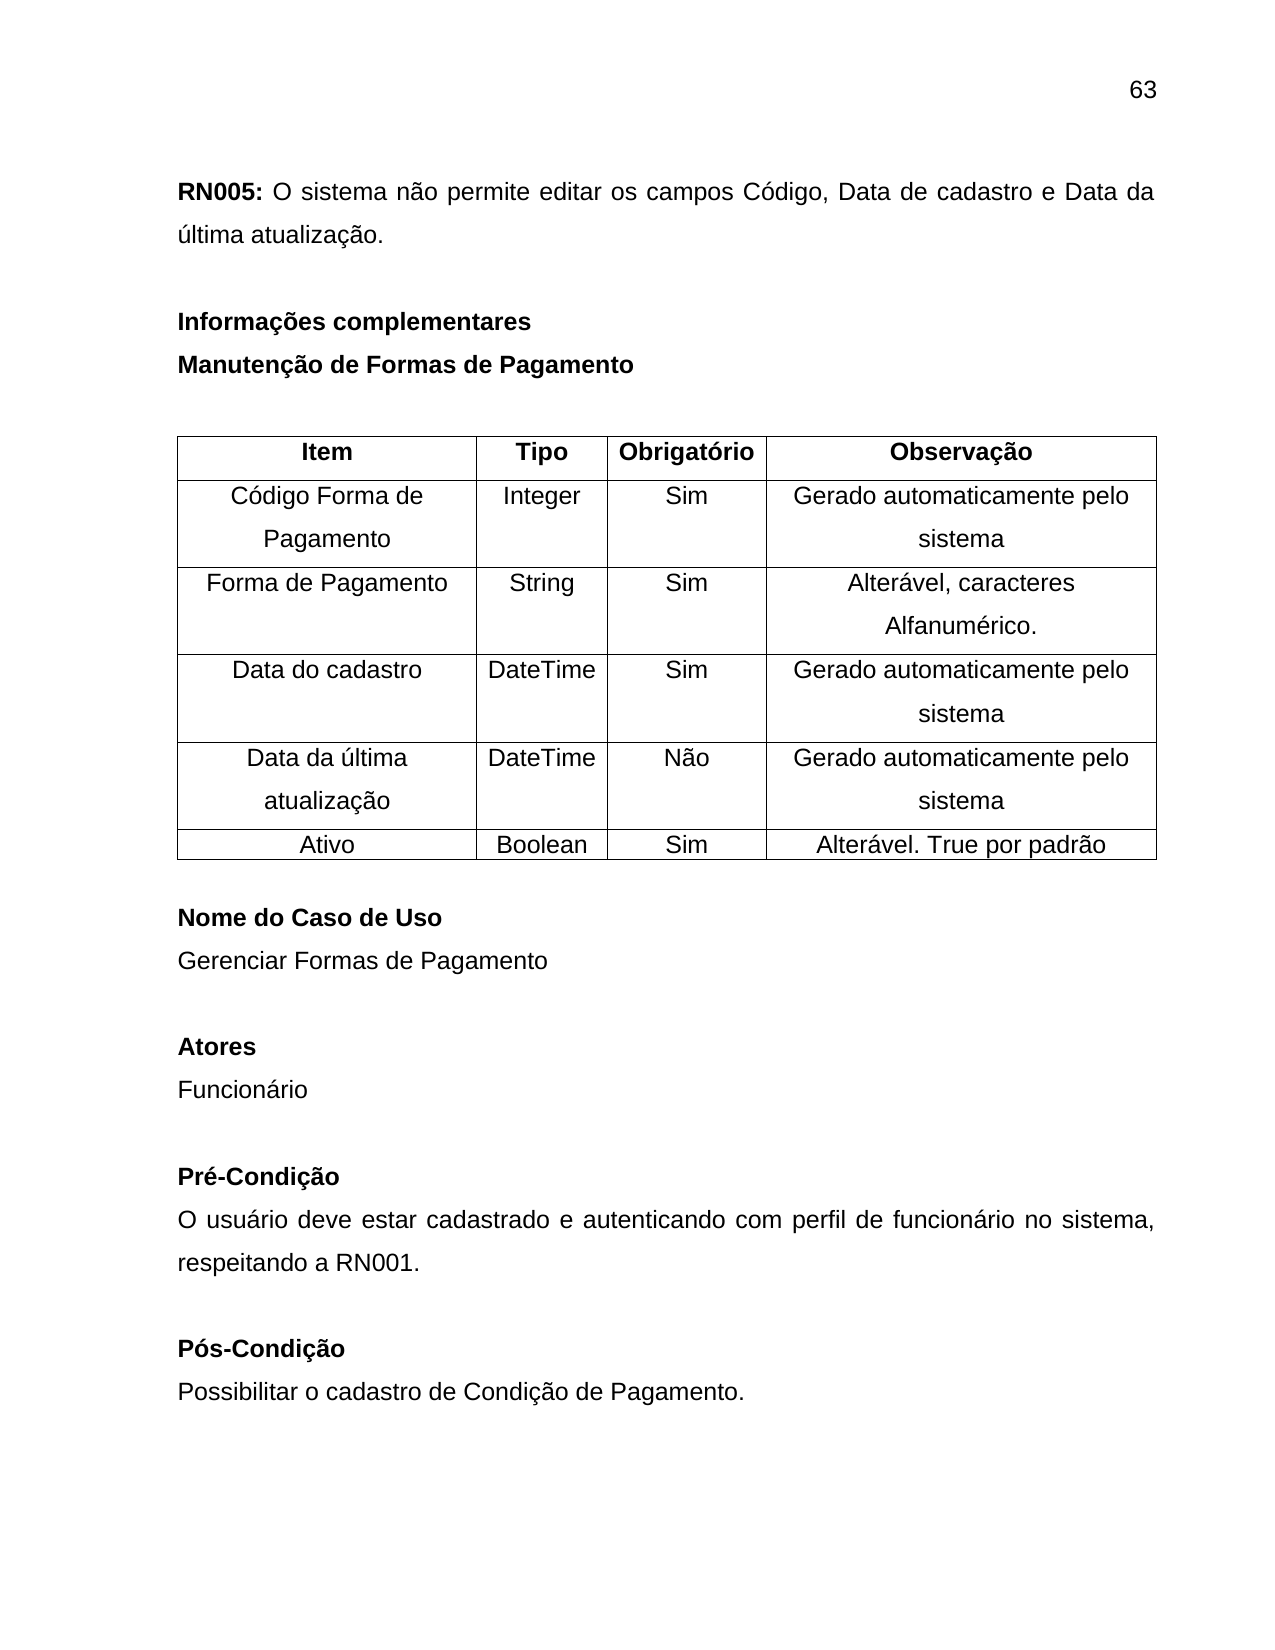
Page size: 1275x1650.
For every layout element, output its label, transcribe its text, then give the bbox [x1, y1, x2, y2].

text RN005: O sistema não permite editar os campos Código, Data de cadastro e Data da última atualização. [177, 177, 1157, 249]
table_cell Integer [477, 481, 607, 567]
text Informações complementares [177, 307, 1157, 335]
table_cell Código Forma de Pagamento [178, 481, 476, 567]
table_cell Gerado automaticamente pelo sistema [767, 481, 1156, 567]
table_cell DateTime [477, 743, 607, 829]
table_cell Gerado automaticamente pelo sistema [767, 655, 1156, 742]
table_cell Alterável, caracteres Alfanumérico. [767, 568, 1156, 654]
table_cell Sim [608, 830, 766, 858]
table_cell Forma de Pagamento [178, 568, 476, 654]
table_cell Alterável. True por padrão [767, 830, 1156, 858]
table_cell Boolean [477, 830, 607, 858]
text Manutenção de Formas de Pagamento [177, 350, 1157, 378]
table_cell Data do cadastro [178, 655, 476, 742]
table_cell String [477, 568, 607, 654]
table_header Obrigatório [608, 437, 766, 480]
table_cell Sim [608, 568, 766, 654]
table_cell Gerado automaticamente pelo sistema [767, 743, 1156, 829]
table_header Observação [767, 437, 1156, 480]
table_cell Ativo [178, 830, 476, 858]
table_cell DateTime [477, 655, 607, 742]
text O usuário deve estar cadastrado e autenticando com perfil de funcionário no sistema, respeitando a RN001. [177, 1204, 1157, 1276]
table_header Item [178, 437, 476, 480]
text Pré-Condição [177, 1161, 1157, 1190]
table_header Tipo [477, 437, 607, 480]
text Gerenciar Formas de Pagamento [177, 946, 1157, 974]
table_cell Data da última atualização [178, 743, 476, 829]
table_cell Não [608, 743, 766, 829]
table_cell Sim [608, 655, 766, 742]
text Funcionário [177, 1075, 1157, 1104]
text Pós-Condição [177, 1334, 1157, 1363]
table_cell Sim [608, 481, 766, 567]
text Possibilitar o cadastro de Condição de Pagamento. [177, 1377, 1157, 1406]
text Atores [177, 1032, 1157, 1061]
text Nome do Caso de Uso [177, 903, 1157, 931]
